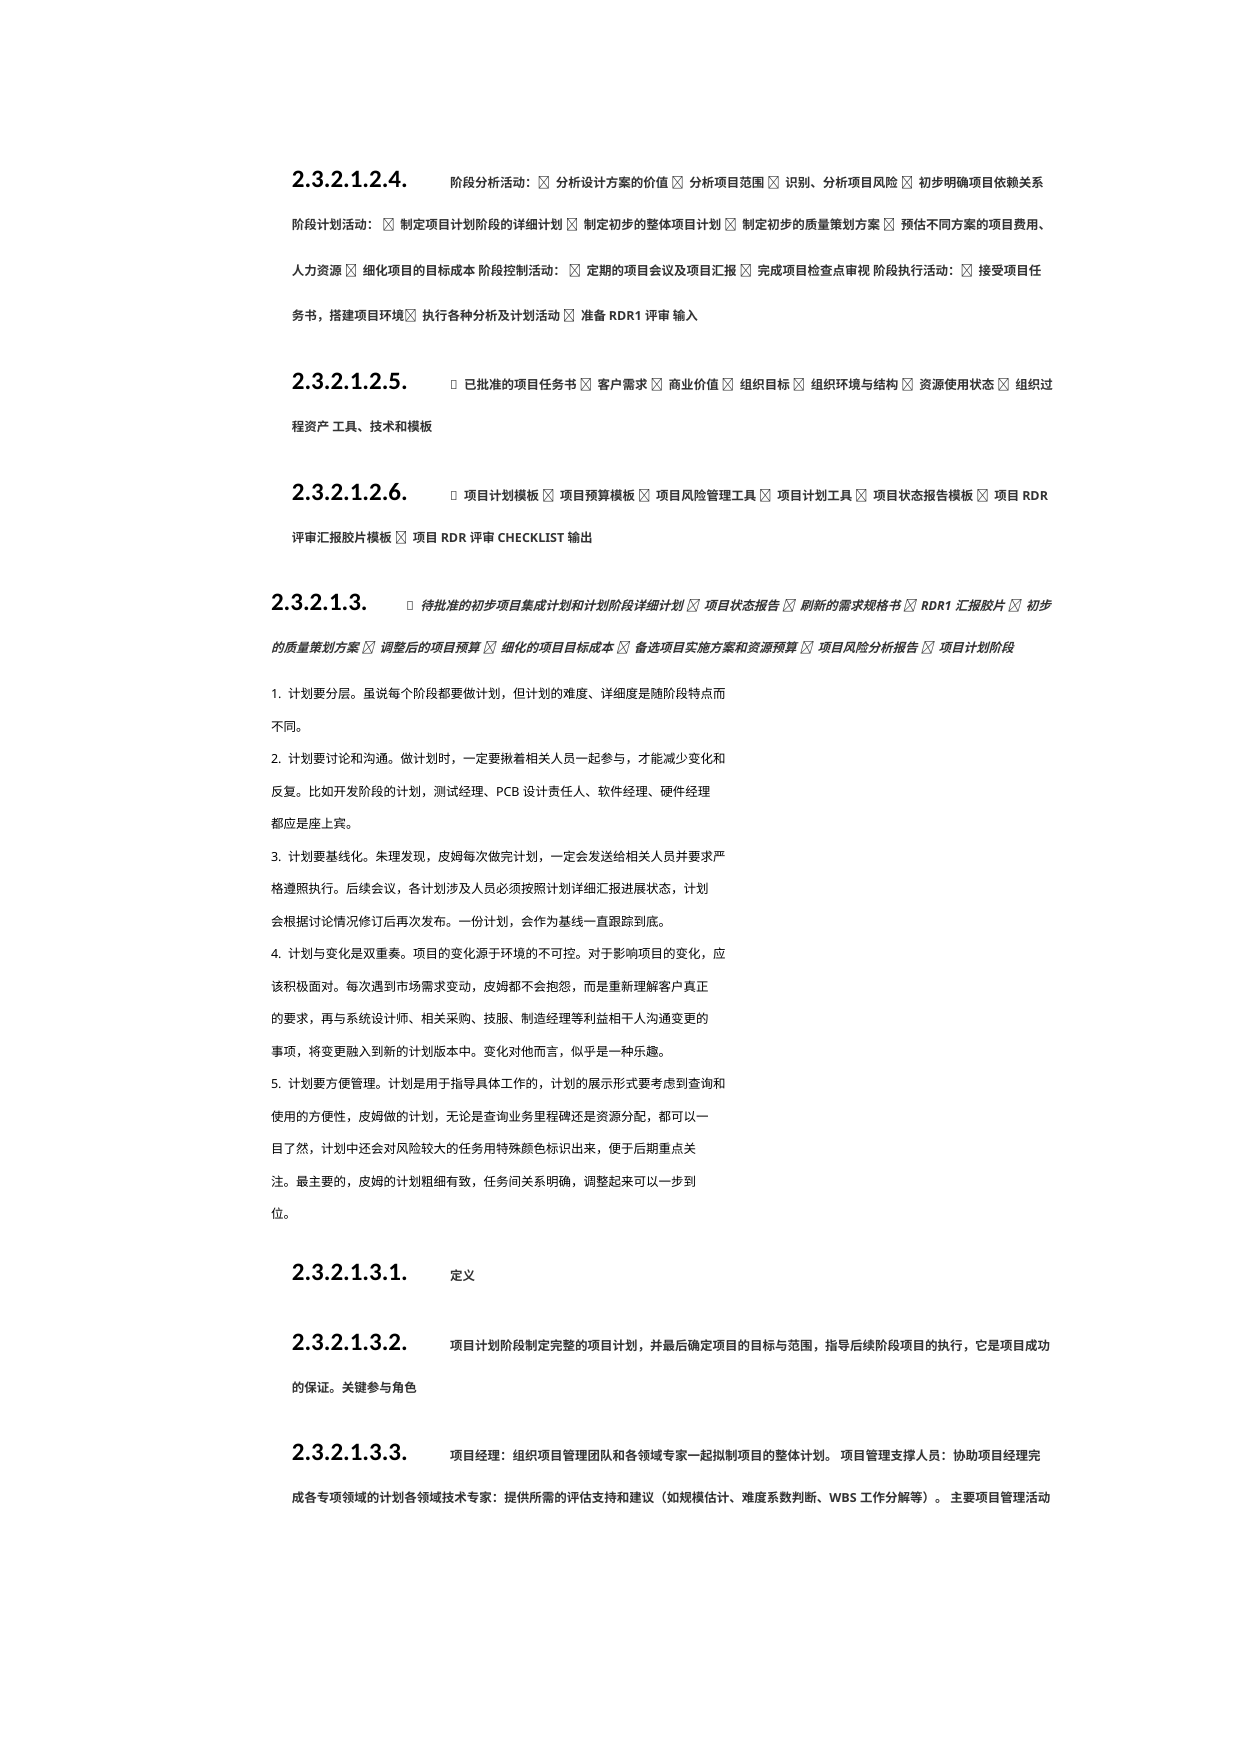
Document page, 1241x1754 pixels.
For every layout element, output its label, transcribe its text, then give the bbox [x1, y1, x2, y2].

text 该积极面对。每次遇到市场需求变动，皮姆都不会抱怨，而是重新理解客户真正 [271, 970, 1053, 1002]
subtitle 关键参与角色 [292, 1325, 1053, 1403]
subtitle 主要项目管理活动 [292, 1435, 1053, 1513]
subtitle 工具、技术和模板 [292, 364, 1053, 442]
subtitle 输出 [292, 475, 1053, 553]
subtitle  项目计划阶段 [271, 585, 1053, 663]
text 目了然，计划中还会对风险较大的任务用特殊颜色标识出来，便于后期重点关 [271, 1132, 1053, 1165]
text 格遵照执行。后续会议，各计划涉及人员必须按照计划详细汇报进展状态，计划 [271, 872, 1053, 905]
text 3. 计划要基线化。朱理发现，皮姆每次做完计划，一定会发送给相关人员并要求严 [271, 840, 1053, 872]
text 会根据讨论情况修订后再次发布。一份计划，会作为基线一直跟踪到底。 [271, 905, 1053, 937]
text 反复。比如开发阶段的计划，测试经理、PCB 设计责任人、软件经理、硬件经理 [271, 775, 1053, 807]
subtitle 定义 [292, 1255, 1053, 1287]
subtitle 输入 [292, 162, 1053, 332]
text 5. 计划要方便管理。计划是用于指导具体工作的，计划的展示形式要考虑到查询和 [271, 1067, 1053, 1100]
text 2. 计划要讨论和沟通。做计划时，一定要揪着相关人员一起参与，才能减少变化和 [271, 742, 1053, 775]
text 注。最主要的，皮姆的计划粗细有致，任务间关系明确，调整起来可以一步到 [271, 1165, 1053, 1197]
text 不同。 [271, 710, 1053, 742]
text 位。 [271, 1197, 1053, 1230]
text 1. 计划要分层。虽说每个阶段都要做计划，但计划的难度、详细度是随阶段特点而 [271, 677, 1053, 710]
text 使用的方便性，皮姆做的计划，无论是查询业务里程碑还是资源分配，都可以一 [271, 1100, 1053, 1132]
text 都应是座上宾。 [271, 807, 1053, 840]
text 事项，将变更融入到新的计划版本中。变化对他而言，似乎是一种乐趣。 [271, 1035, 1053, 1067]
text 4. 计划与变化是双重奏。项目的变化源于环境的不可控。对于影响项目的变化，应 [271, 937, 1053, 970]
text 的要求，再与系统设计师、相关采购、技服、制造经理等利益相干人沟通变更的 [271, 1002, 1053, 1035]
